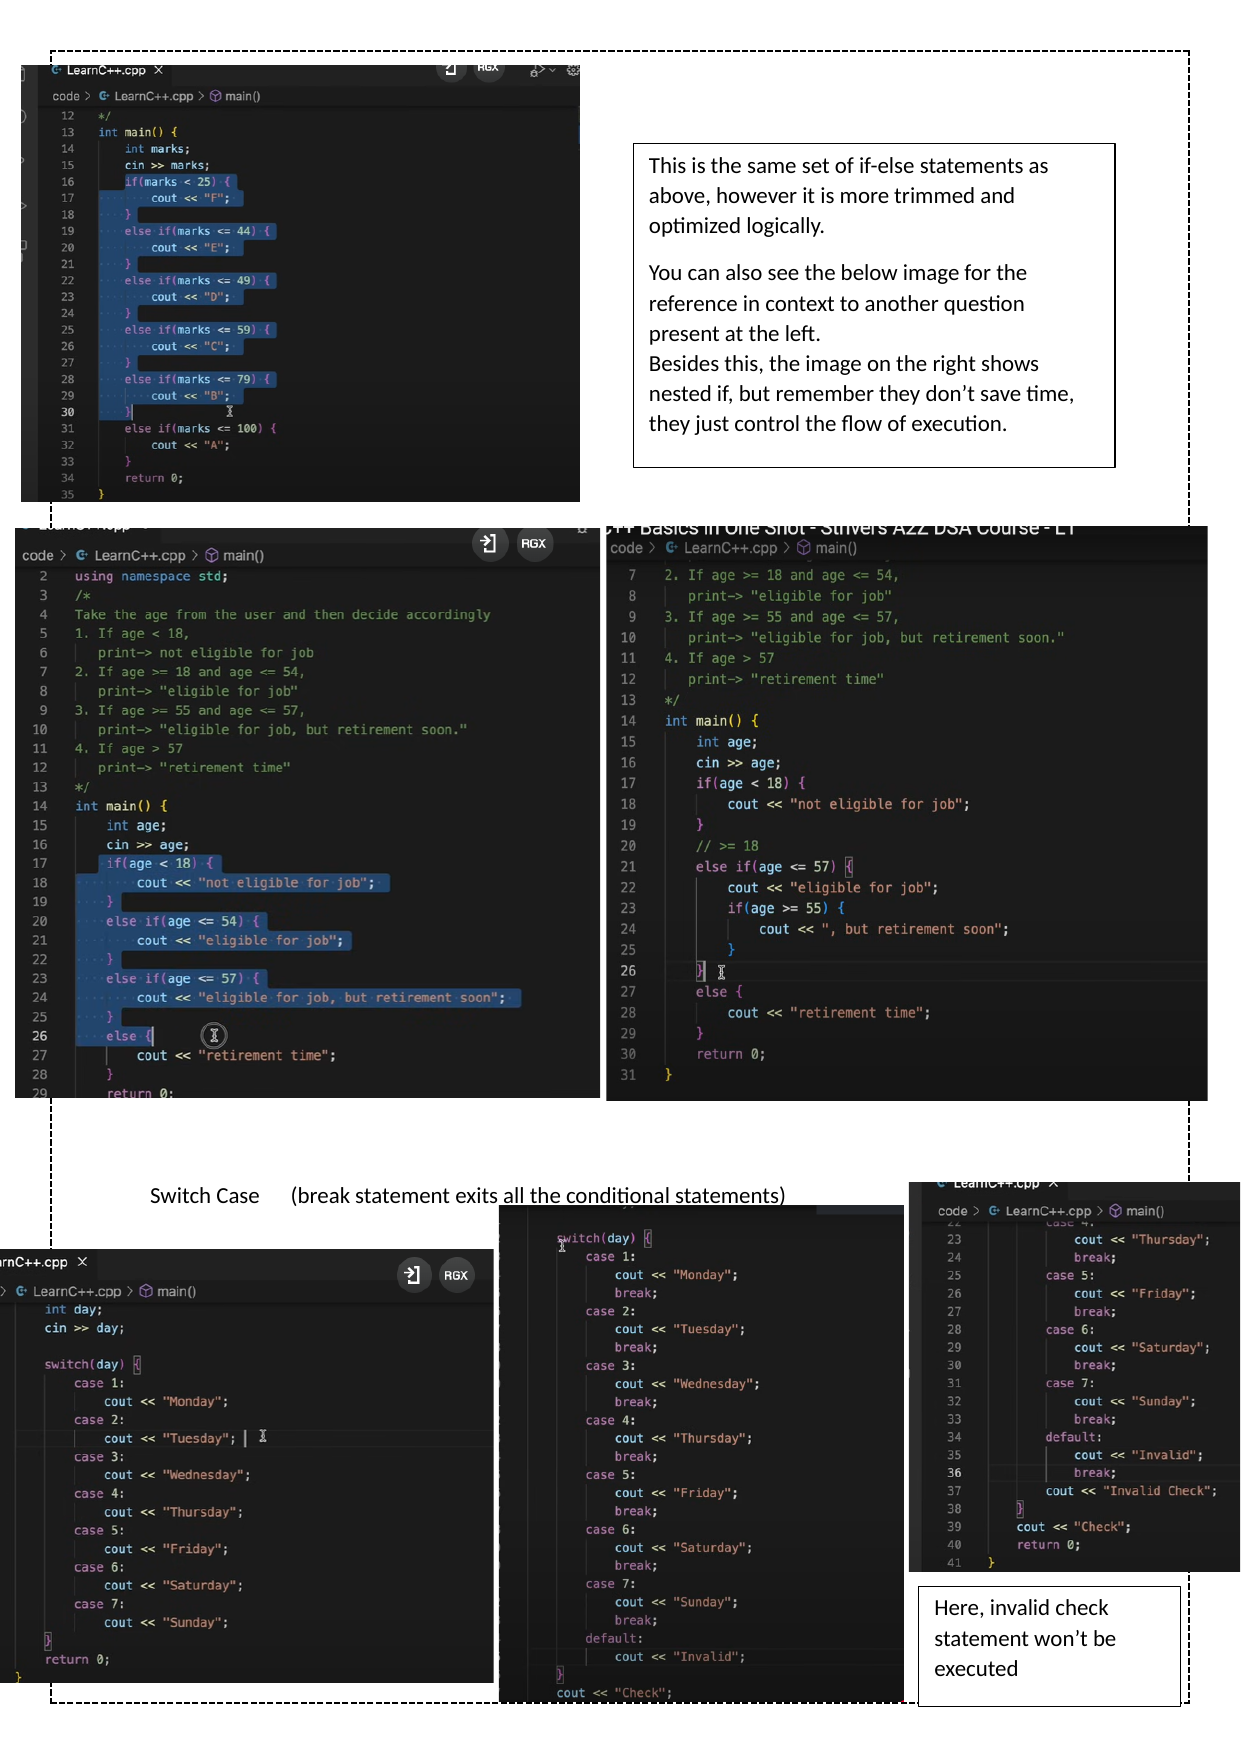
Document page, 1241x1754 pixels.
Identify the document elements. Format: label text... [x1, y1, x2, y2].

text Switch Case (break statement exits all the conditional statements) [150, 1181, 1090, 1209]
picture [606, 526, 1208, 1101]
picture [0, 1249, 494, 1683]
picture [908, 1182, 1241, 1572]
picture [498, 1205, 904, 1702]
picture [21, 65, 580, 502]
picture [15, 528, 600, 1098]
